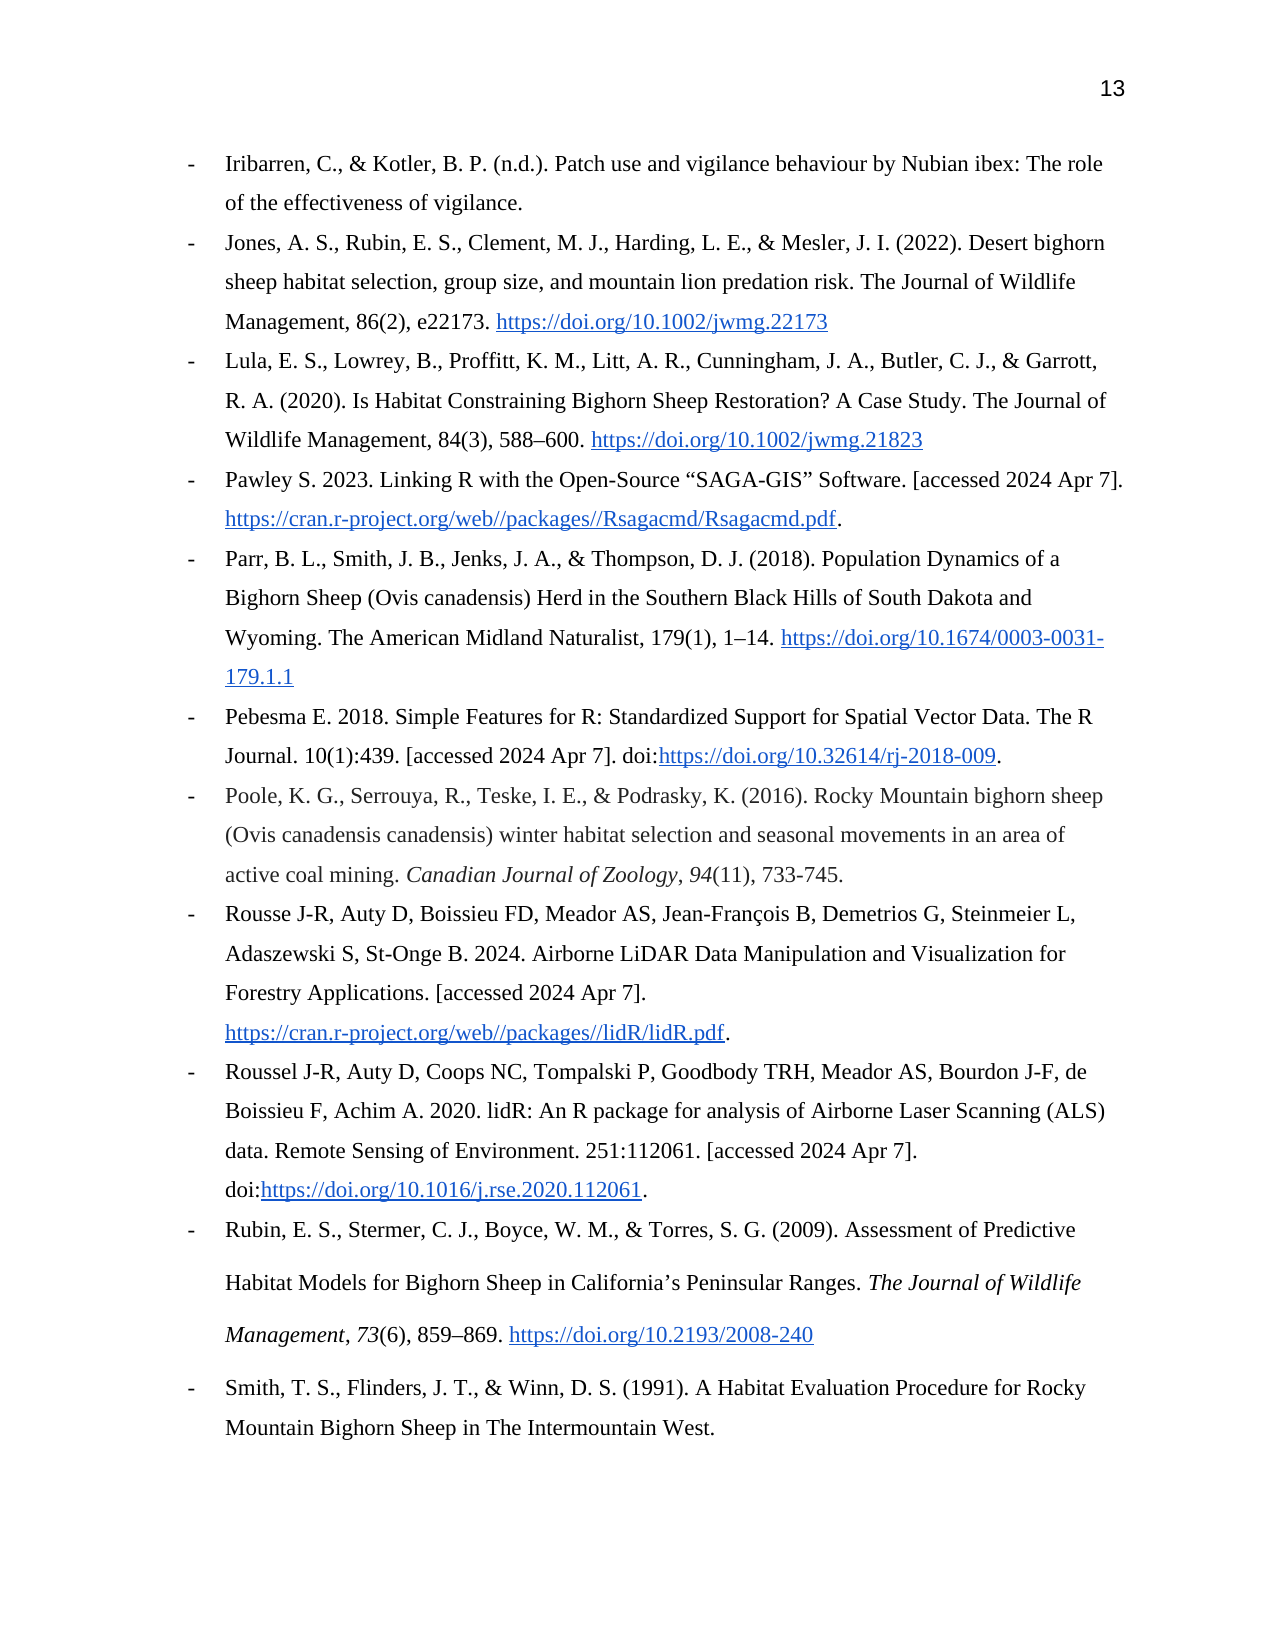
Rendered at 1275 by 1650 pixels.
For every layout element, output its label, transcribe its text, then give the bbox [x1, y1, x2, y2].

list Rousse J-R, Auty D, Boissieu FD, Meador AS, Jean-François B, Demetrios G, Steinmeier L, Adaszewski S, St-Onge B. 2024. Airborne LiDAR Data Manipulation and Visualization for Forestry Applications. [accessed 2024 Apr 7]. https://cran.r-project.org/web//packages//lidR/lidR.pdf. [187, 900, 1125, 1045]
list Parr, B. L., Smith, J. B., Jenks, J. A., & Thompson, D. J. (2018). Population Dynamics of a Bighorn Sheep (Ovis canadensis) Herd in the Southern Black Hills of South Dakota and Wyoming. The American Midland Naturalist, 179(1), 1–14. https://doi.org/10.1674/0003-0031-179.1.1 [187, 545, 1125, 689]
list Poole, K. G., Serrouya, R., Teske, I. E., & Podrasky, K. (2016). Rocky Mountain bighorn sheep (Ovis canadensis canadensis) winter habitat selection and seasonal movements in an area of active coal mining. Canadian Journal of Zoology, 94(11), 733-745. [187, 782, 1125, 887]
list Rubin, E. S., Stermer, C. J., Boyce, W. M., & Torres, S. G. (2009). Assessment of Predictive Habitat Models for Bighorn Sheep in California’s Peninsular Ranges. The Journal of Wildlife Management, 73(6), 859–869. https://doi.org/10.2193/2008-240 [187, 1216, 1125, 1348]
list Iribarren, C., & Kotler, B. P. (n.d.). Patch use and vigilance behaviour by Nubian ibex: The role of the effectiveness of vigilance. [187, 150, 1125, 216]
list Pawley S. 2023. Linking R with the Open-Source “SAGA-GIS” Software. [accessed 2024 Apr 7]. https://cran.r-project.org/web//packages//Rsagacmd/Rsagacmd.pdf. [187, 466, 1125, 532]
list Roussel J-R, Auty D, Coops NC, Tompalski P, Goodbody TRH, Meador AS, Bourdon J-F, de Boissieu F, Achim A. 2020. lidR: An R package for analysis of Airborne Laser Scanning (ALS) data. Remote Sensing of Environment. 251:112061. [accessed 2024 Apr 7]. doi:https://doi.org/10.1016/j.rse.2020.112061. [187, 1058, 1125, 1203]
list Lula, E. S., Lowrey, B., Proffitt, K. M., Litt, A. R., Cunningham, J. A., Butler, C. J., & Garrott, R. A. (2020). Is Habitat Constraining Bighorn Sheep Restoration? A Case Study. The Journal of Wildlife Management, 84(3), 588–600. https://doi.org/10.1002/jwmg.21823 [187, 347, 1125, 453]
list Smith, T. S., Flinders, J. T., & Winn, D. S. (1991). A Habitat Evaluation Procedure for Rocky Mountain Bighorn Sheep in The Intermountain West. [187, 1374, 1125, 1440]
list Pebesma E. 2018. Simple Features for R: Standardized Support for Spatial Vector Data. The R Journal. 10(1):439. [accessed 2024 Apr 7]. doi:https://doi.org/10.32614/rj-2018-009. [187, 703, 1125, 768]
list Jones, A. S., Rubin, E. S., Clement, M. J., Harding, L. E., & Mesler, J. I. (2022). Desert bighorn sheep habitat selection, group size, and mountain lion predation risk. The Journal of Wildlife Management, 86(2), e22173. https://doi.org/10.1002/jwmg.22173 [187, 229, 1125, 334]
